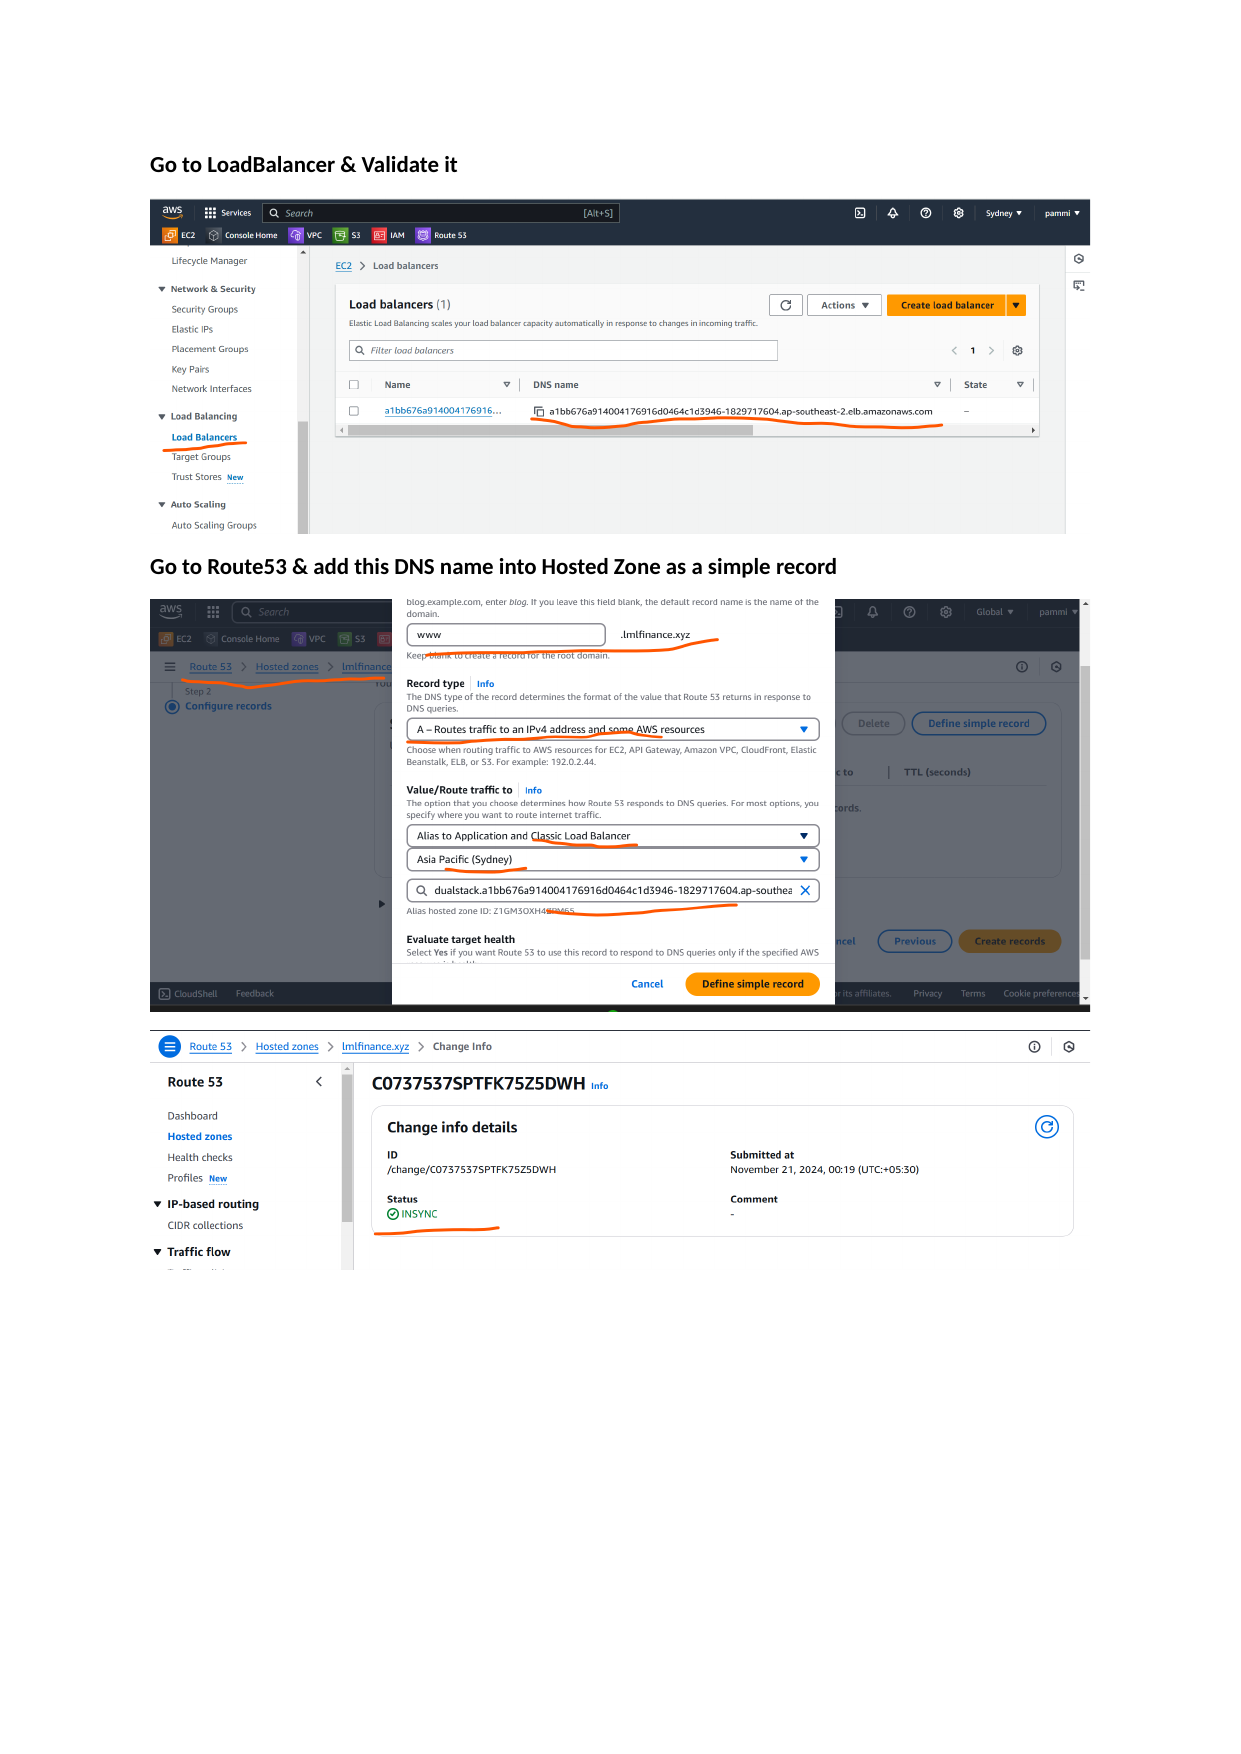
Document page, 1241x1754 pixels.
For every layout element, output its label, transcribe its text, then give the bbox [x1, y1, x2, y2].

text Go to Route53 & add this DNS name into Hosted Zone as a simple record [150, 552, 1090, 581]
picture [150, 196, 1091, 534]
picture [150, 599, 1091, 1012]
picture [150, 1030, 1091, 1270]
text Go to LoadBalancer & Validate it [150, 150, 1090, 178]
